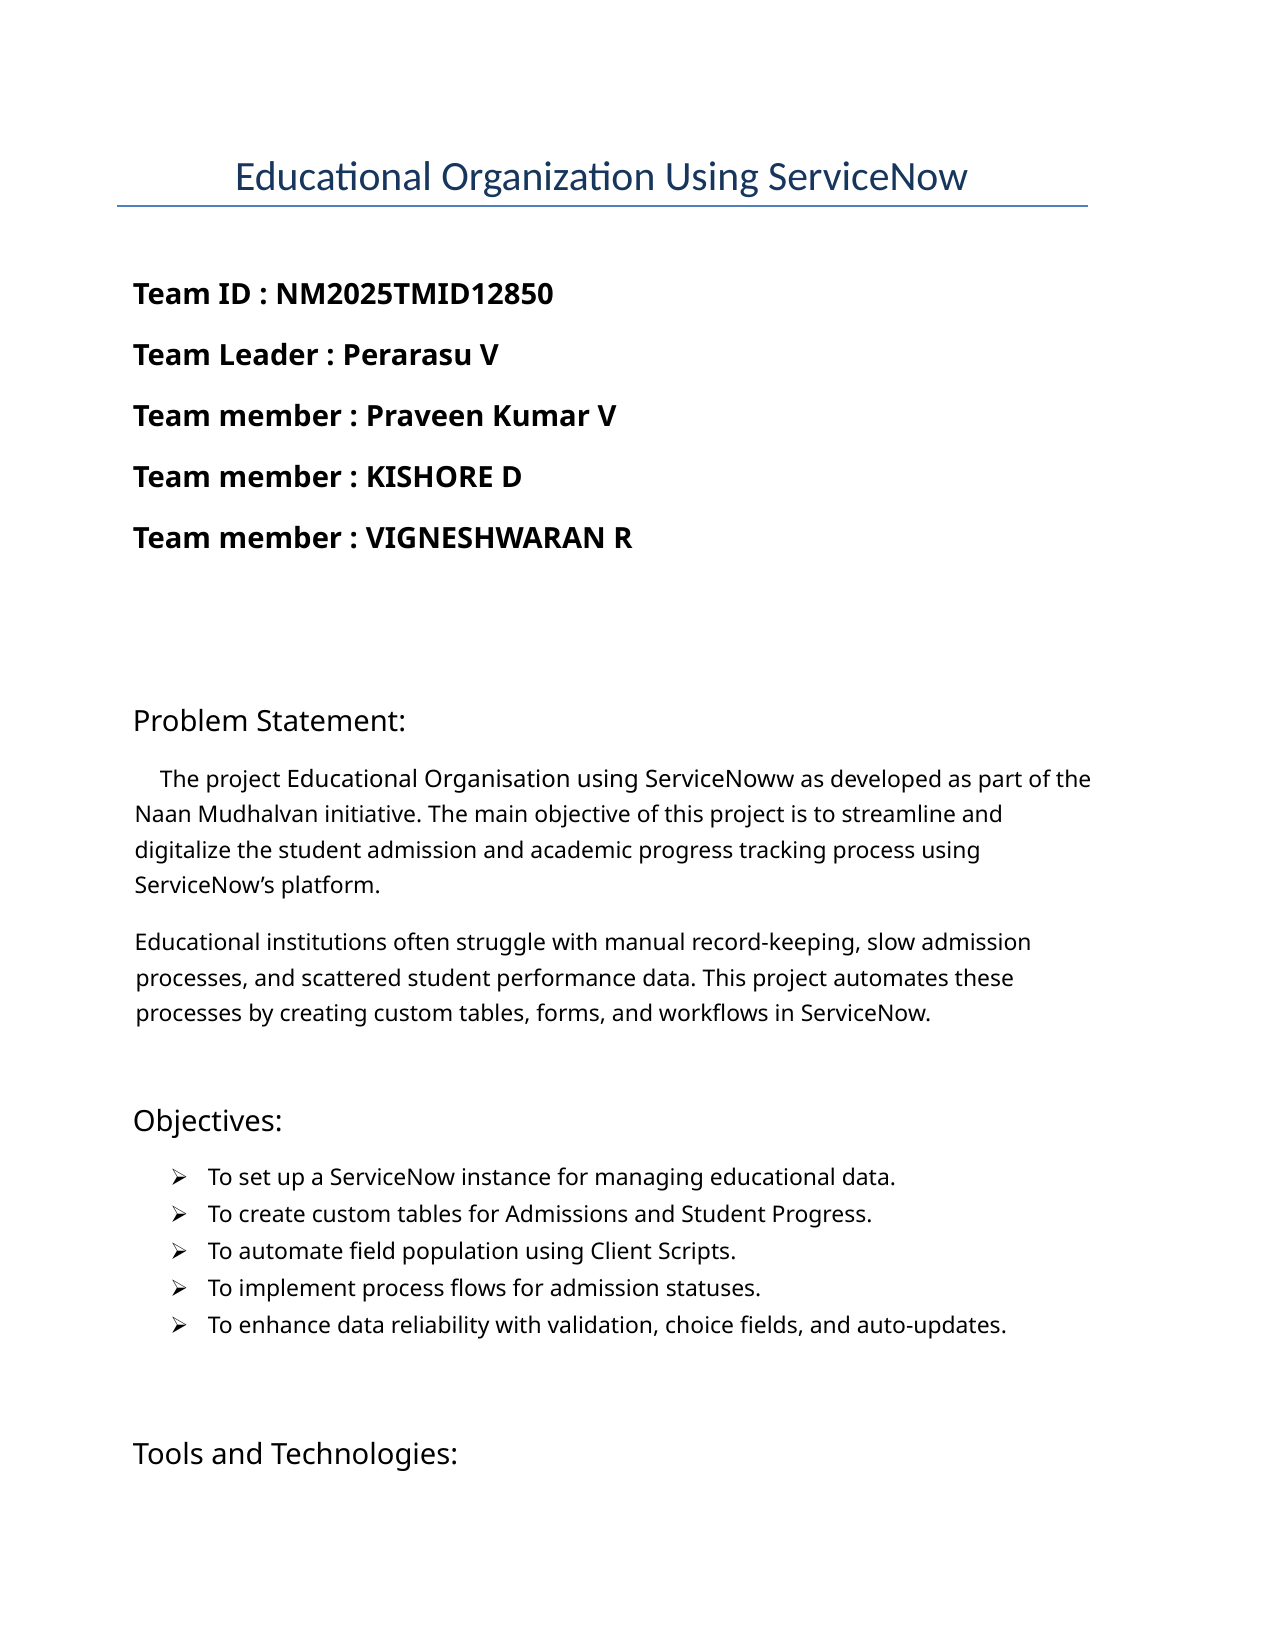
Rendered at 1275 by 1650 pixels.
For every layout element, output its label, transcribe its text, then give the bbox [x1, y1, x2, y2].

text Educational Organization Using ServiceNow [134, 150, 1069, 201]
text The project Educational Organisation using ServiceNoww as developed as part of the Naan Mudhalvan initiative. The main objective of this project is to streamline and digitalize the student admission and academic progress tracking process using ServiceNow’s platform. [134, 762, 1093, 900]
text Team member : KISHORE D [133, 456, 1093, 496]
text Team member : VIGNESHWARAN R [133, 517, 1093, 557]
list To automate field population using Client Scripts. [170, 1235, 1093, 1266]
text Tools and Technologies: [133, 1434, 1093, 1473]
text Team member : Praveen Kumar V [133, 395, 1093, 435]
list To create custom tables for Admissions and Student Progress. [170, 1198, 1093, 1229]
text Team Leader : Perarasu V [133, 334, 1093, 374]
list To set up a ServiceNow instance for managing educational data. [170, 1161, 1093, 1192]
text Educational institutions often struggle with manual record-keeping, slow admission processes, and scattered student performance data. This project automates these processes by creating custom tables, forms, and workflows in ServiceNow. [134, 926, 1093, 1028]
list To implement process flows for admission statuses. [170, 1272, 1093, 1303]
text Problem Statement: [133, 701, 1093, 740]
text Objectives: [133, 1100, 1093, 1140]
list To enhance data reliability with validation, choice fields, and auto-updates. [170, 1309, 1093, 1340]
text Team ID : NM2025TMID12850 [133, 273, 1093, 313]
